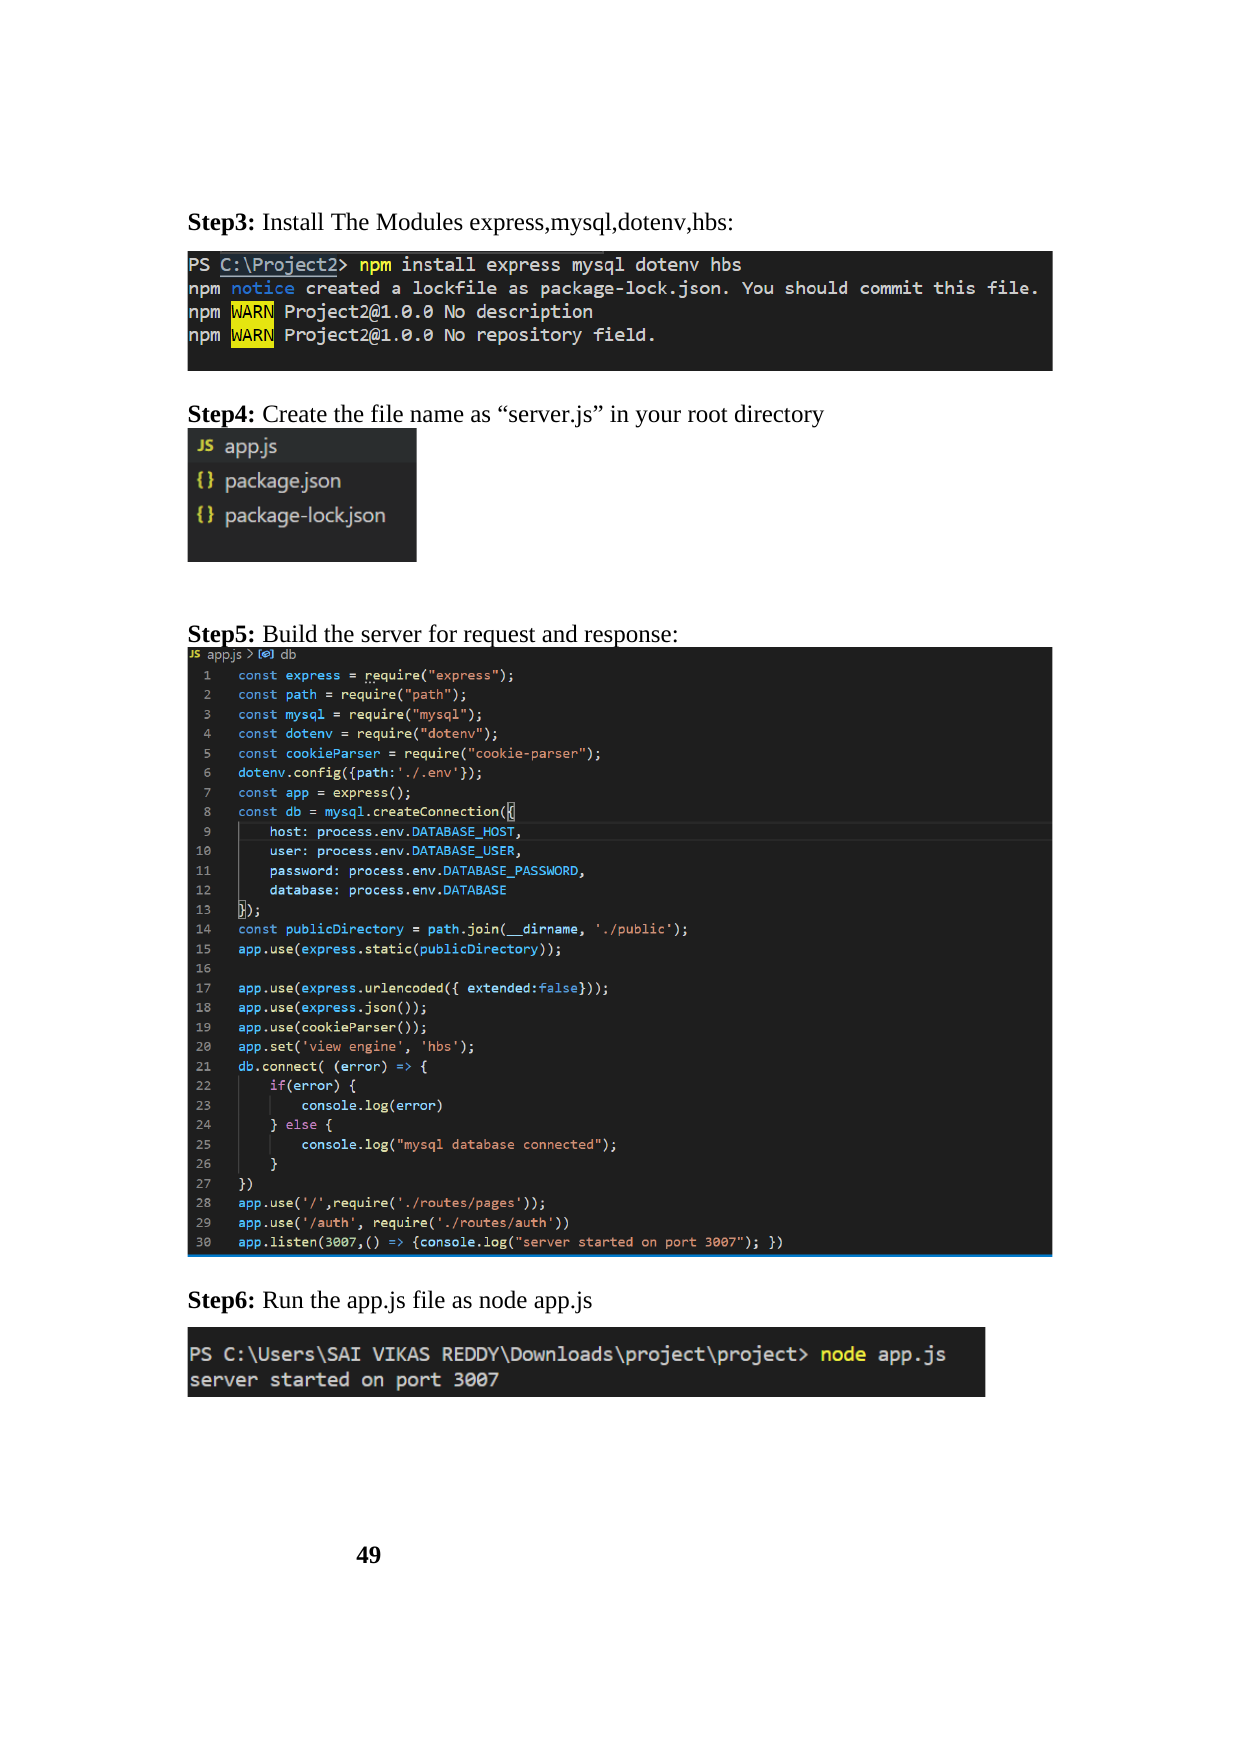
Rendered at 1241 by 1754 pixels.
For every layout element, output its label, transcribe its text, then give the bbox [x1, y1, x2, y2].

picture [187, 251, 1053, 371]
text 49 [187, 1541, 1053, 1569]
text Step5: Build the server for request and response: [187, 619, 1053, 647]
picture [187, 1327, 986, 1397]
text Step3: Install The Modules express,mysql,dotenv,hbs: [187, 207, 1053, 236]
text Step6: Run the app.js file as node app.js [187, 1285, 1053, 1314]
picture [187, 647, 1053, 1257]
picture [187, 428, 417, 562]
text Step4: Create the file name as “server.js” in your root directory [187, 399, 1053, 428]
